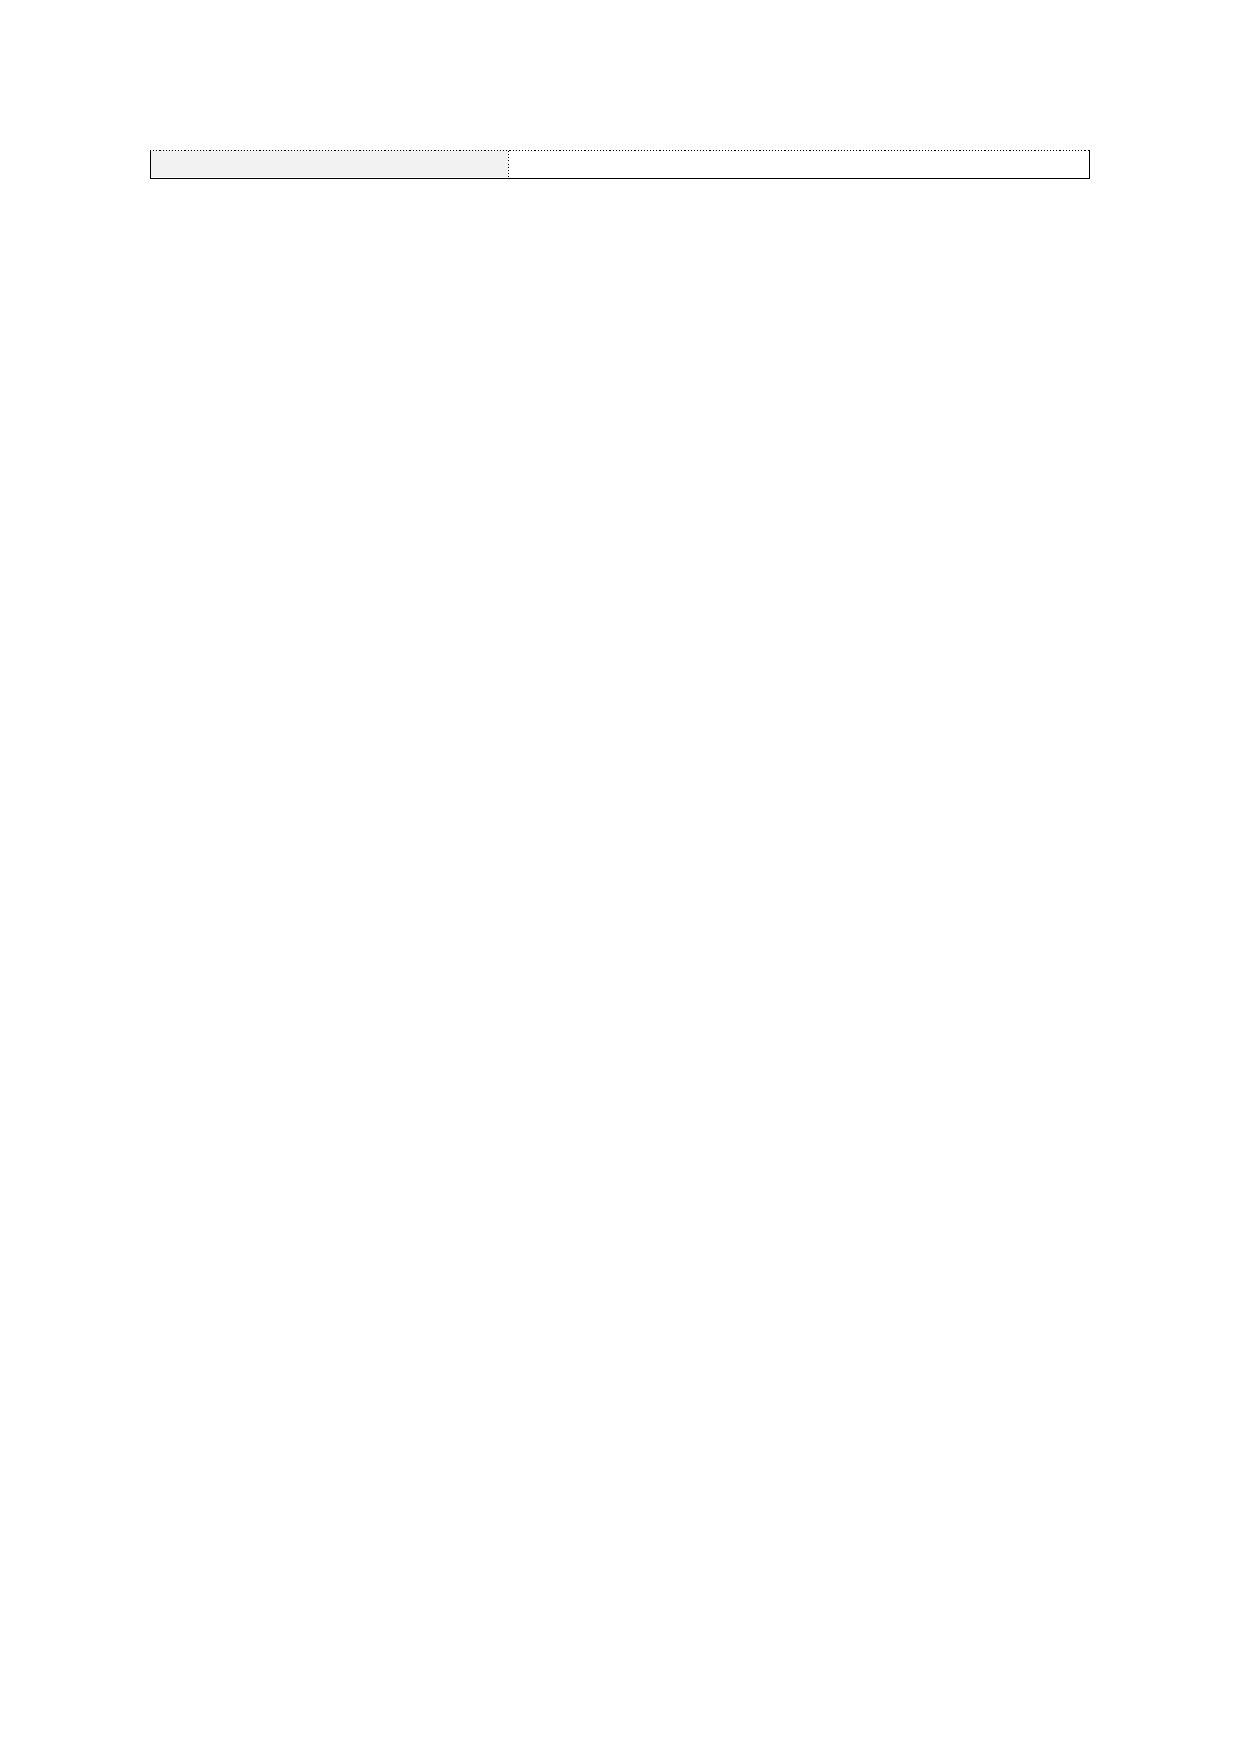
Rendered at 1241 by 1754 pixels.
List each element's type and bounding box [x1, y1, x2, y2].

table_cell [509, 150, 1089, 177]
table_cell [151, 150, 509, 177]
